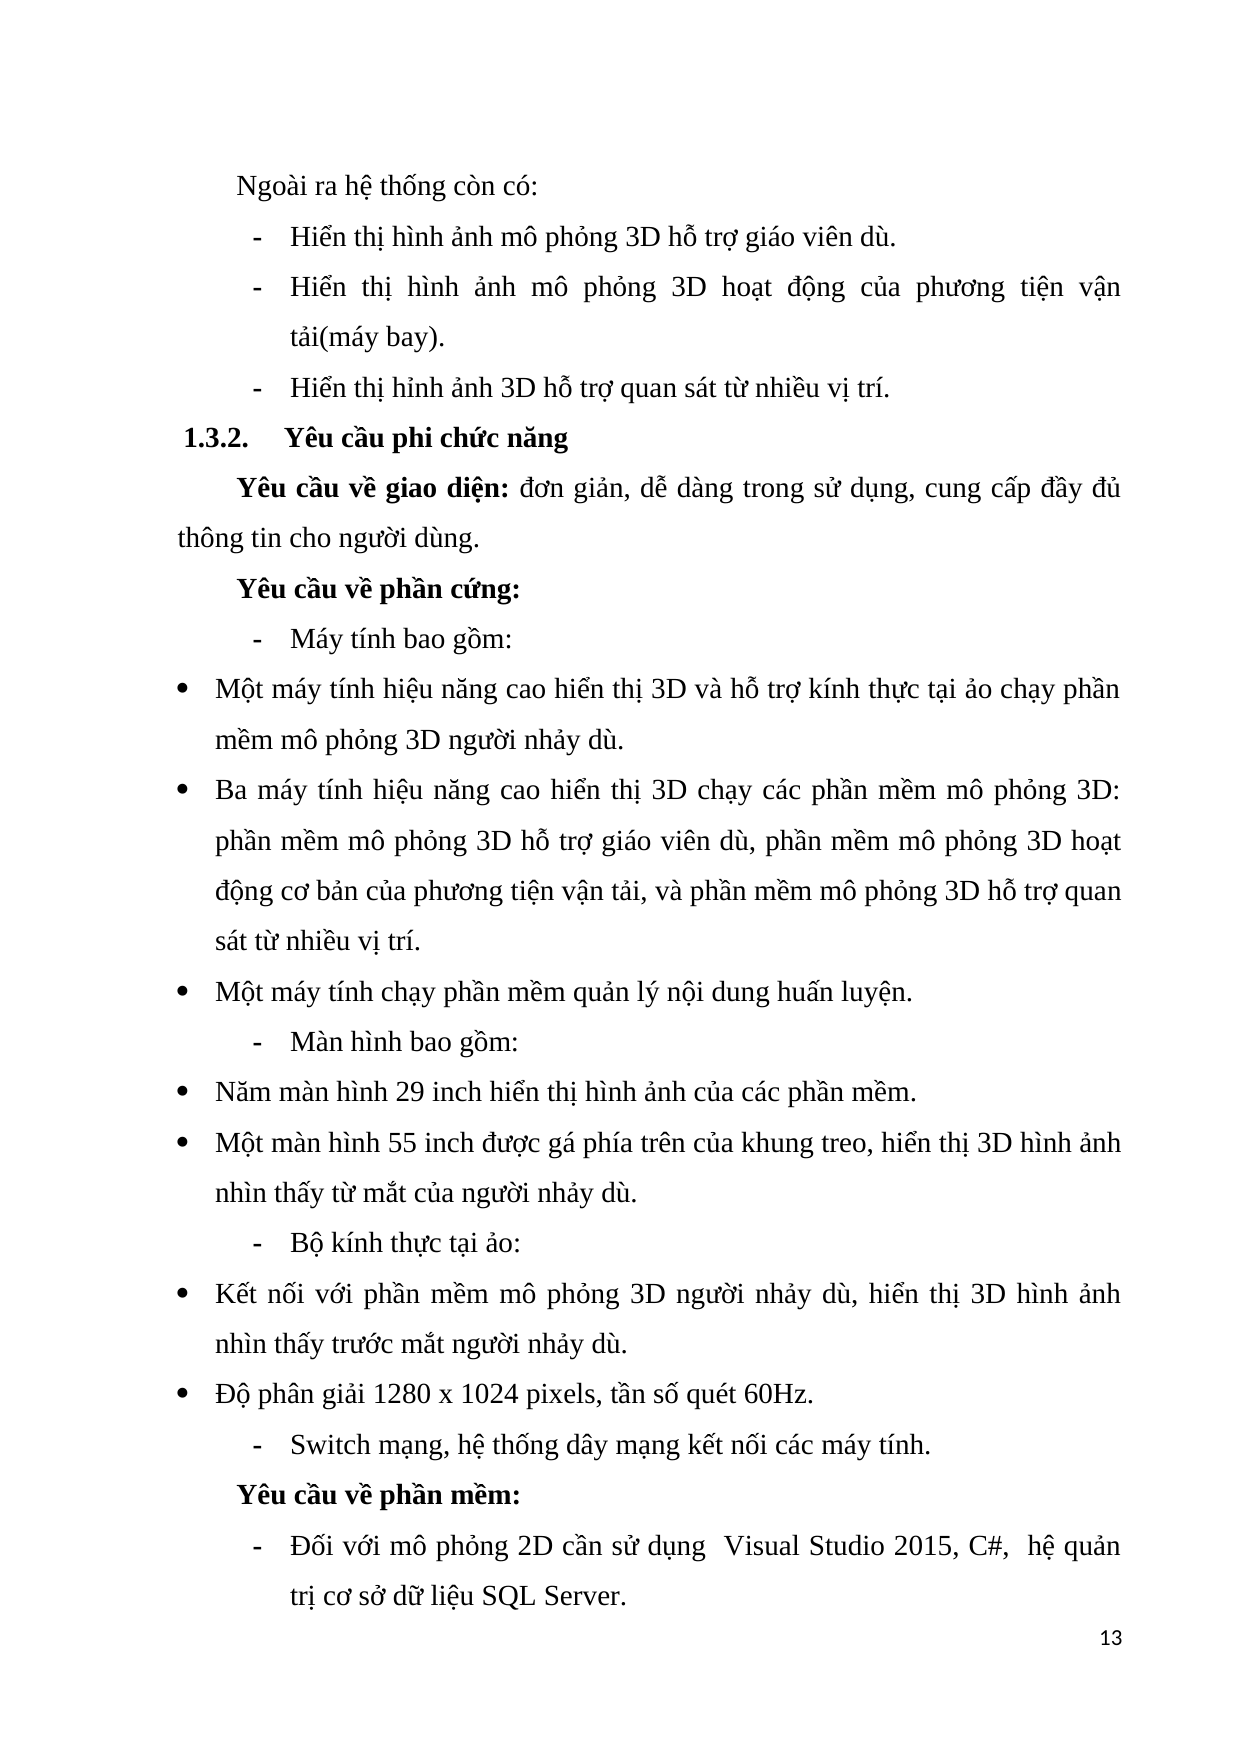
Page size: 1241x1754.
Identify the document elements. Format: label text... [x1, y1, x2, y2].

list Năm màn hình 29 inch hiển thị hình ảnh của các phần mềm. [177, 1074, 1122, 1108]
list Ba máy tính hiệu năng cao hiển thị 3D chạy các phần mềm mô phỏng 3D: phần mềm mô phỏng 3D hỗ trợ giáo viên dù, phần mềm mô phỏng 3D hoạt động cơ bản của phương tiện vận tải, và phần mềm mô phỏng 3D hỗ trợ quan sát từ nhiều vị trí. [177, 772, 1122, 957]
list Switch mạng, hệ thống dây mạng kết nối các máy tính. [252, 1427, 1122, 1461]
list Một máy tính chạy phần mềm quản lý nội dung huấn luyện. [177, 974, 1122, 1007]
list Đối với mô phỏng 2D cần sử dụng Visual Studio 2015, C#, hệ quản trị cơ sở dữ liệu SQL Server. [252, 1528, 1122, 1611]
list Máy tính bao gồm: [252, 621, 1122, 655]
text Yêu cầu phi chức năng [183, 420, 1122, 453]
text Yêu cầu về giao diện: đơn giản, dễ dàng trong sử dụng, cung cấp đầy đủ thông tin cho người dùng. [177, 470, 1122, 554]
list Hiển thị hình ảnh mô phỏng 3D hỗ trợ giáo viên dù. [252, 219, 1122, 252]
list Một máy tính hiệu năng cao hiển thị 3D và hỗ trợ kính thực tại ảo chạy phần mềm mô phỏng 3D người nhảy dù. [177, 672, 1122, 756]
text Yêu cầu về phần mềm: [177, 1477, 1122, 1511]
list Hiển thị hỉnh ảnh 3D hỗ trợ quan sát từ nhiều vị trí. [252, 370, 1122, 403]
list Kết nối với phần mềm mô phỏng 3D người nhảy dù, hiển thị 3D hình ảnh nhìn thấy trước mắt người nhảy dù. [177, 1276, 1122, 1360]
list Màn hình bao gồm: [252, 1024, 1122, 1058]
text Yêu cầu về phần cứng: [177, 571, 1122, 604]
list Hiển thị hình ảnh mô phỏng 3D hoạt động của phương tiện vận tải(máy bay). [252, 269, 1122, 353]
text Ngoài ra hệ thống còn có: [177, 168, 1122, 202]
list Độ phân giải 1280 x 1024 pixels, tần số quét 60Hz. [177, 1377, 1122, 1410]
list Bộ kính thực tại ảo: [252, 1226, 1122, 1259]
list Một màn hình 55 inch được gá phía trên của khung treo, hiển thị 3D hình ảnh nhìn thấy từ mắt của người nhảy dù. [177, 1125, 1122, 1209]
